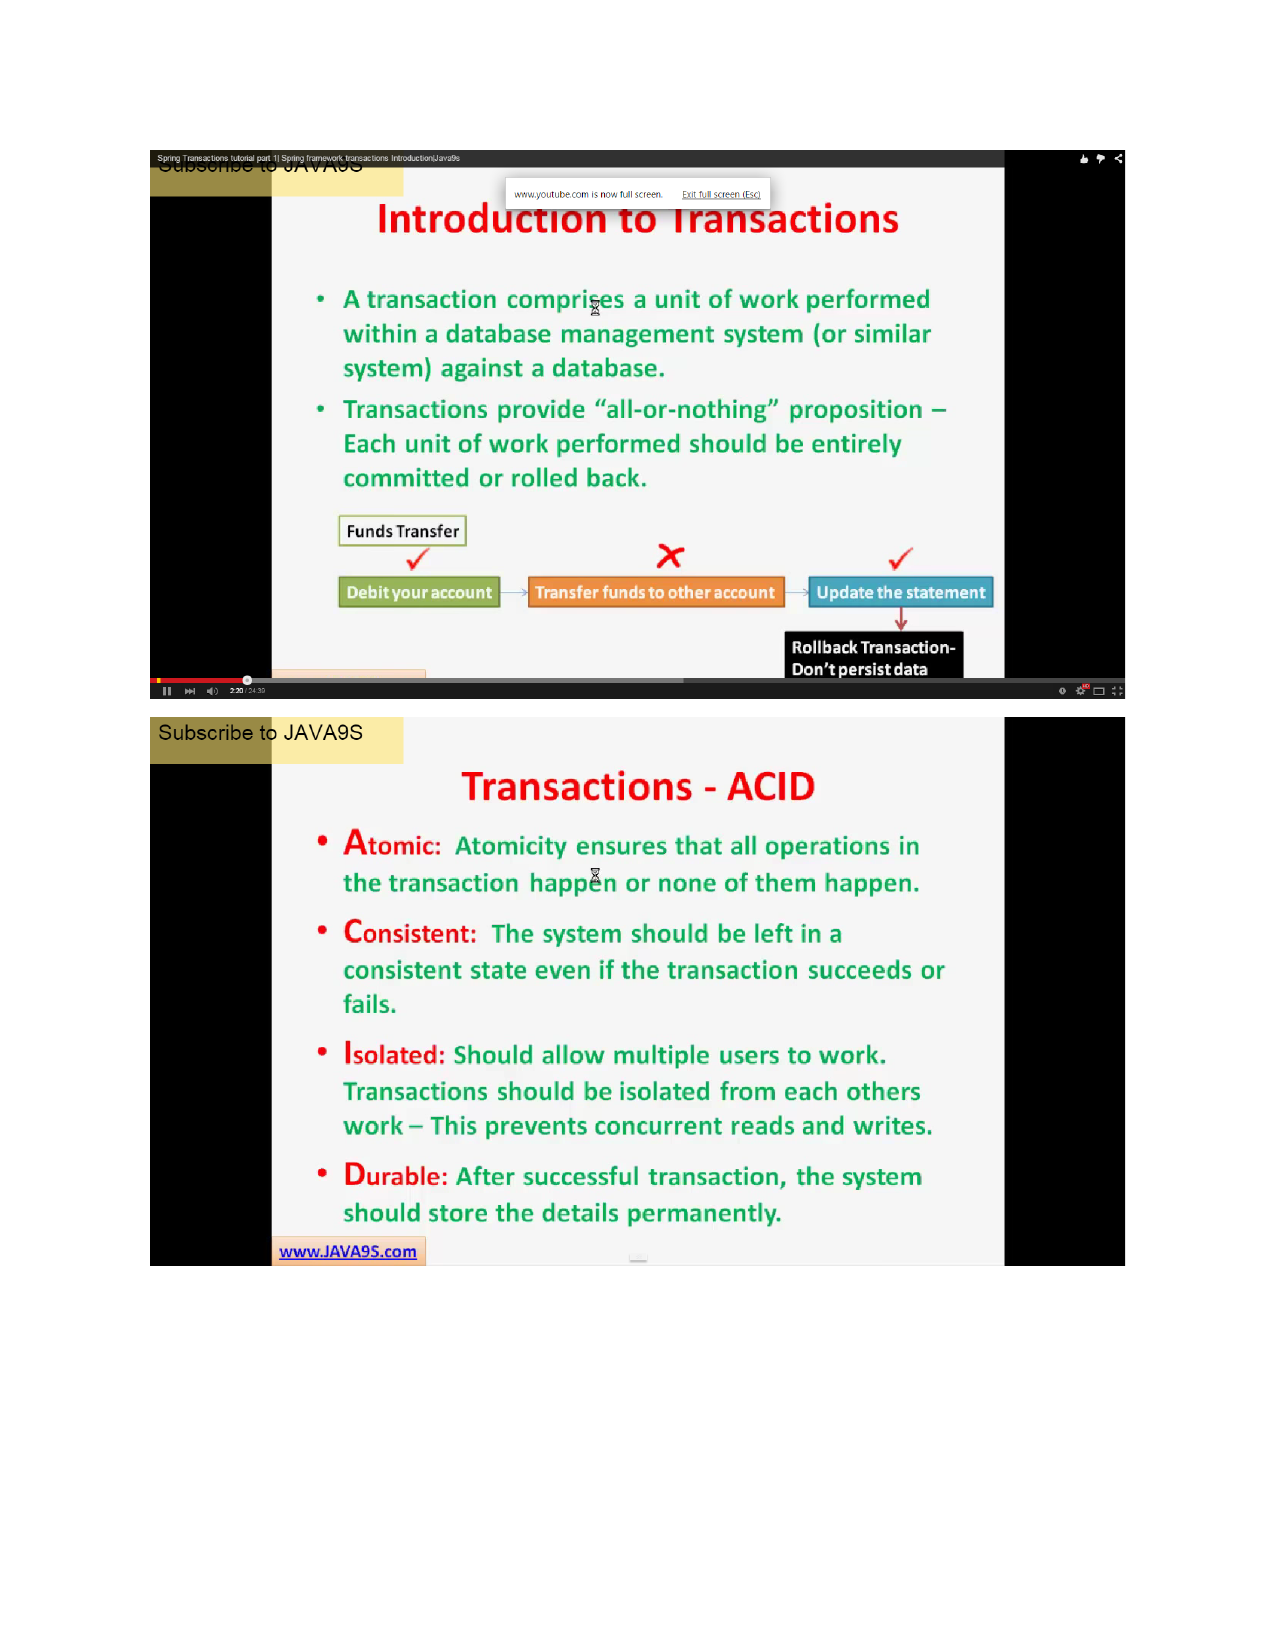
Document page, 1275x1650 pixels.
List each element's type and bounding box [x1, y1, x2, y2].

picture [150, 150, 1125, 699]
picture [150, 717, 1125, 1266]
